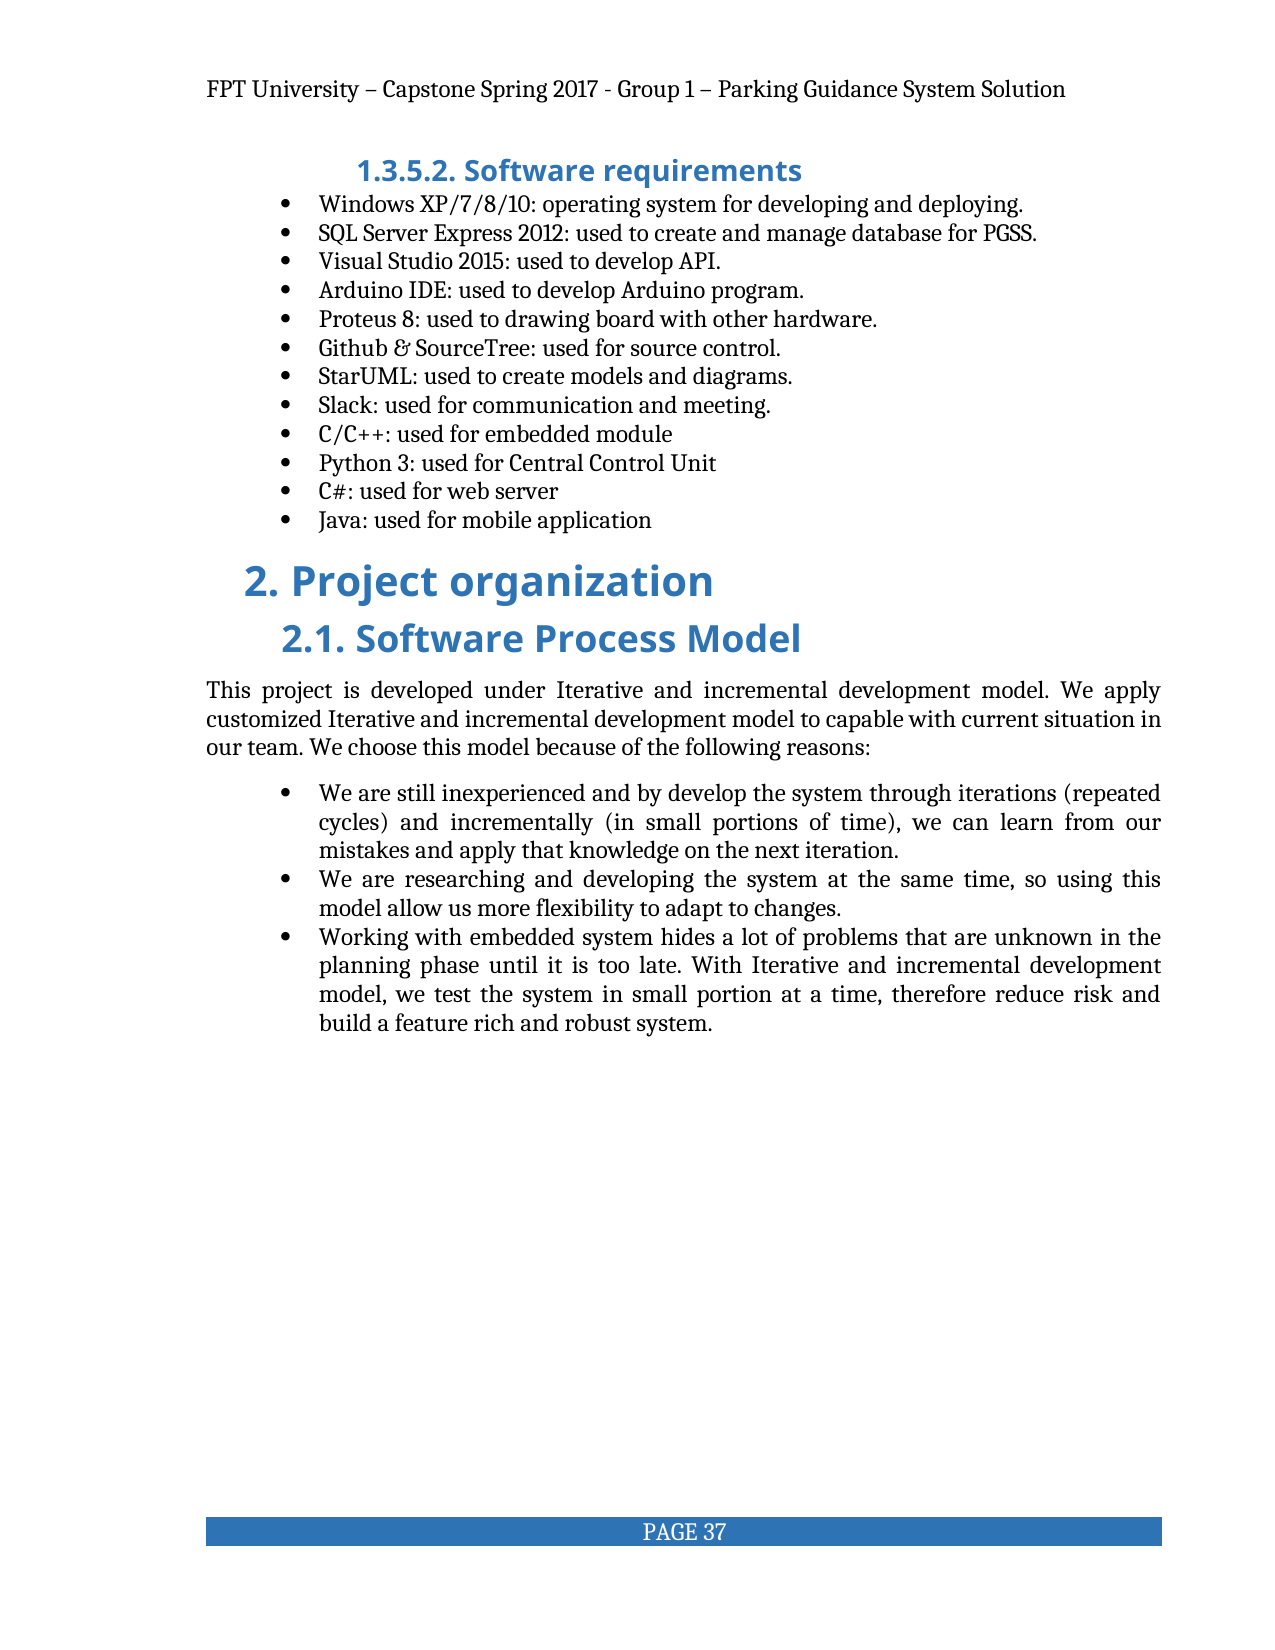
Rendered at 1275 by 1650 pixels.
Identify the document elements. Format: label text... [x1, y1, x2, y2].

subtitle Software requirements [206, 150, 1162, 190]
text Visual Studio 2015: used to develop API. [281, 247, 1162, 276]
subtitle Project organization [206, 551, 1162, 608]
text Working with embedded system hides a lot of problems that are unknown in the planning phase until it is too late. With Iterative and incremental development model, we test the system in small portion at a time, therefore reduce risk and build a feature rich and robust system. [281, 922, 1162, 1037]
text Proteus 8: used to drawing board with other hardware. [281, 305, 1162, 333]
text Arduino IDE: used to develop Arduino program. [281, 276, 1162, 305]
text We are still inexperienced and by develop the system through iterations (repeated cycles) and incrementally (in small portions of time), we can learn from our mistakes and apply that knowledge on the next iteration. [281, 779, 1162, 865]
subtitle Software Process Model [206, 612, 1162, 663]
text SQL Server Express 2012: used to create and manage database for PGSS. [281, 218, 1162, 247]
text C/C++: used for embedded module [281, 420, 1162, 448]
text This project is developed under Iterative and incremental development model. We apply customized Iterative and incremental development model to capable with current situation in our team. We choose this model because of the following reasons: [206, 676, 1162, 762]
text Python 3: used for Central Control Unit [281, 448, 1162, 477]
text StarUML: used to create models and diagrams. [281, 362, 1162, 391]
text Github & SourceTree: used for source control. [281, 333, 1162, 362]
text C#: used for web server [281, 477, 1162, 506]
text We are researching and developing the system at the same time, so using this model allow us more flexibility to adapt to changes. [281, 865, 1162, 922]
text Java: used for mobile application [281, 506, 1162, 535]
text Slack: used for communication and meeting. [281, 391, 1162, 420]
text Windows XP/7/8/10: operating system for developing and deploying. [281, 190, 1162, 218]
